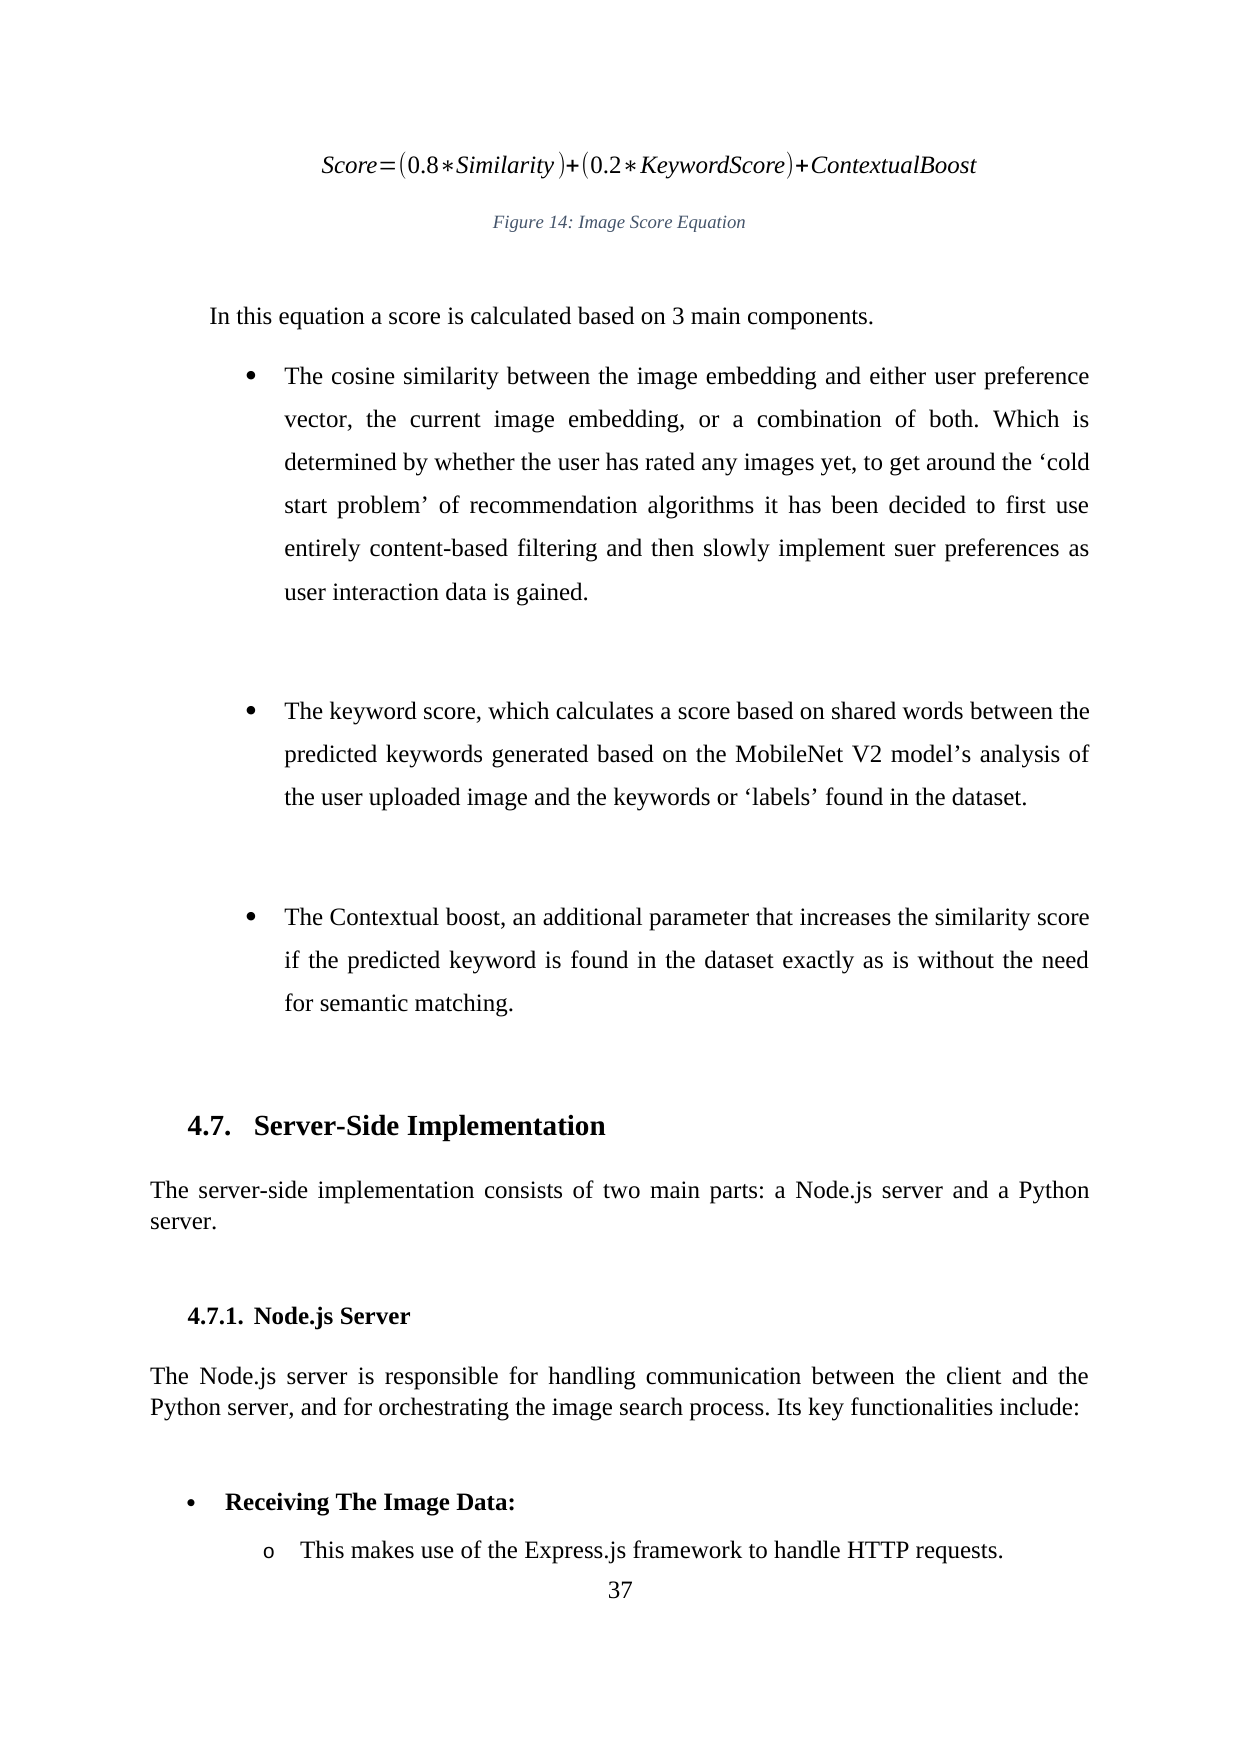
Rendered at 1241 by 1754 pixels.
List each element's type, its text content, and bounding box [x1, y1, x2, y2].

subtitle Server-Side Implementation [187, 1108, 1090, 1141]
text The Node.js server is responsible for handling communication between the client and the Python server, and for orchestrating the image search process. Its key functionalities include: [150, 1361, 1090, 1421]
subtitle Node.js Server [187, 1301, 1090, 1330]
list This makes use of the Express.js framework to handle HTTP requests. [262, 1535, 1090, 1565]
list The keyword score, which calculates a score based on shared words between the predicted keywords generated based on the MobileNet V2 model’s analysis of the user uploaded image and the keywords or ‘labels’ found in the dataset. [247, 696, 1090, 811]
list The cosine similarity between the image embedding and either user preference vector, the current image embedding, or a combination of both. Which is determined by whether the user has rated any images yet, to get around the ‘cold start problem’ of recommendation algorithms it has been decided to first use entirely content-based filtering and then slowly implement suer preferences as user interaction data is gained. [247, 361, 1090, 605]
text Figure 14: Image Score Equation [150, 211, 1090, 233]
list The Contextual boost, an additional parameter that increases the similarity score if the predicted keyword is found in the dataset exactly as is without the need for semantic matching. [247, 902, 1090, 1017]
text The server-side implementation consists of two main parts: a Node.js server and a Python server. [150, 1175, 1090, 1234]
text In this equation a score is calculated based on 3 main components. [209, 301, 1090, 330]
list Receiving The Image Data: [187, 1487, 1090, 1516]
